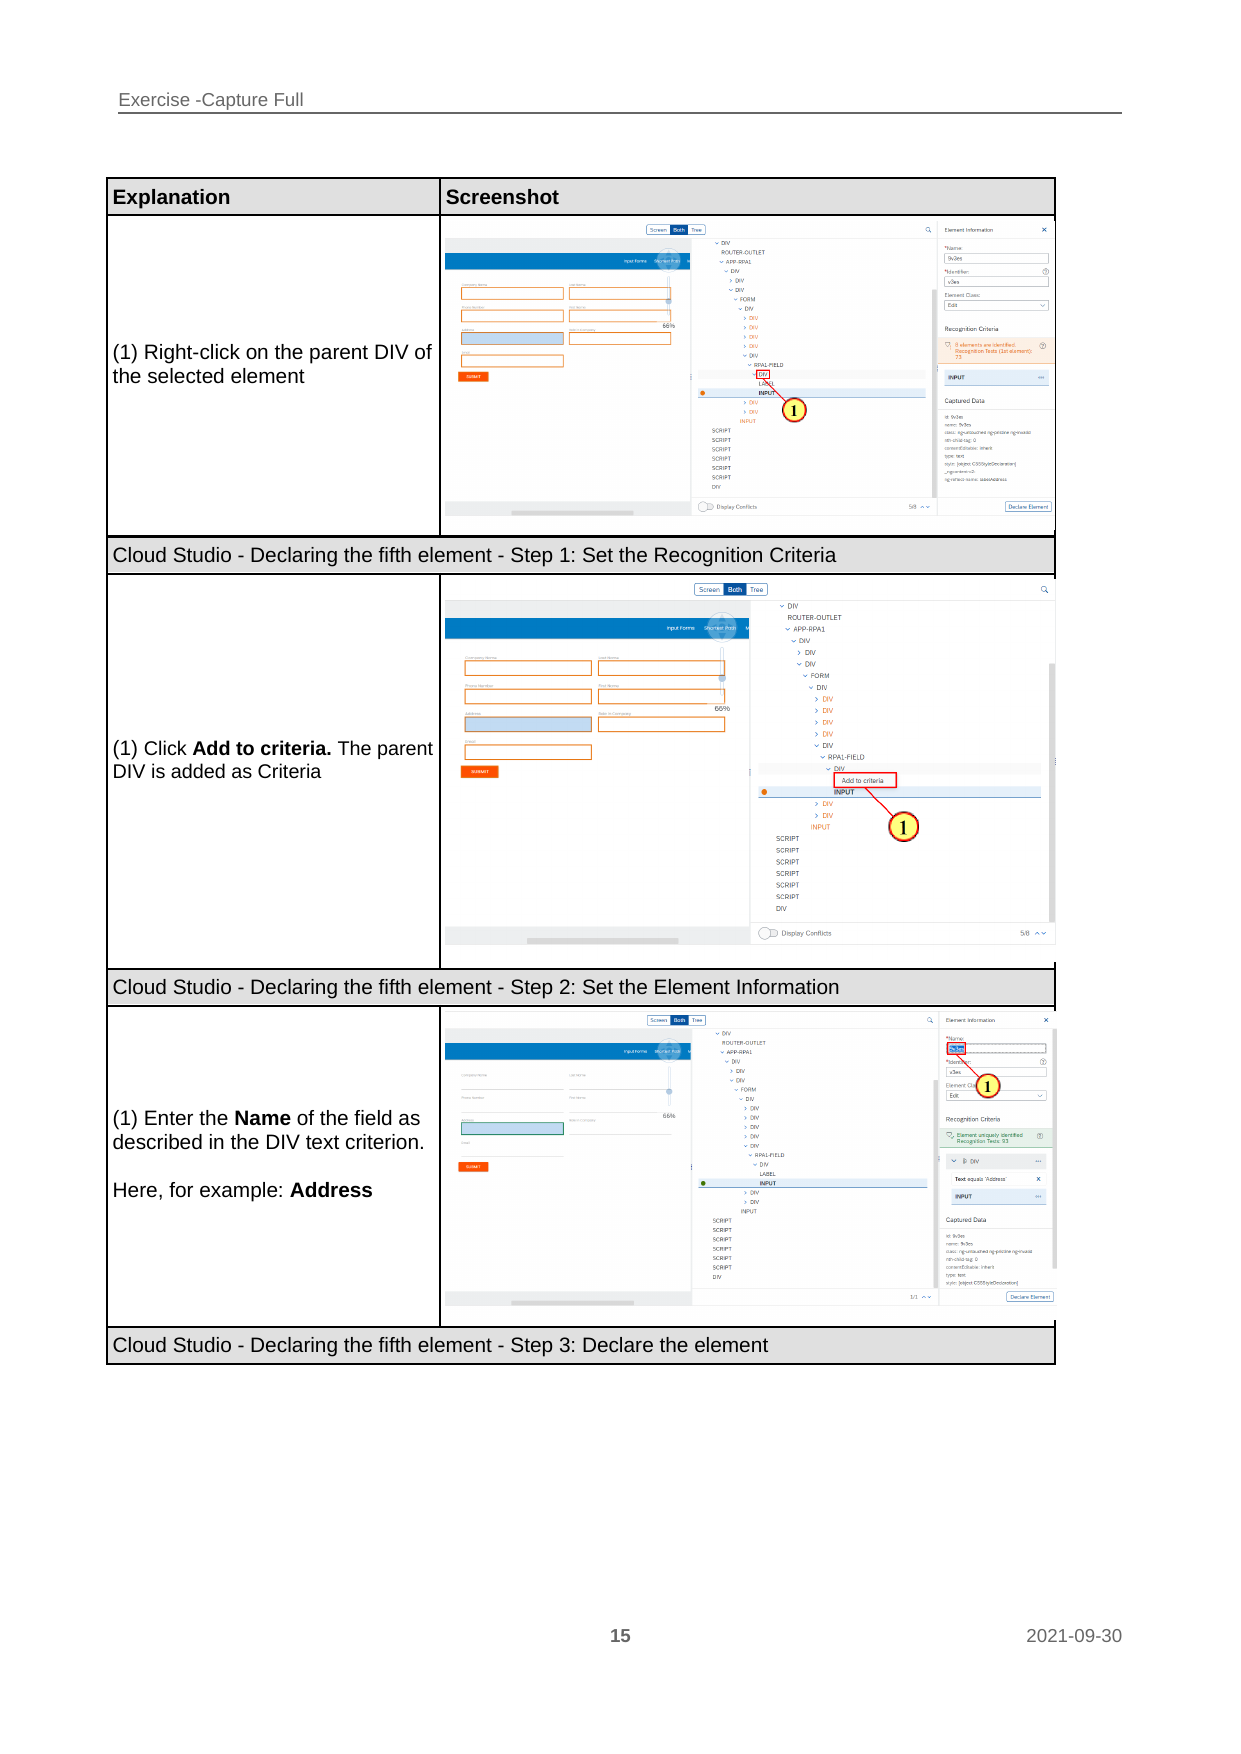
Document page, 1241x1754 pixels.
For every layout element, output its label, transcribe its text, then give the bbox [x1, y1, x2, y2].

picture [445, 221, 1055, 530]
table_cell [441, 575, 1054, 967]
table_cell (1) Right-click on the parent DIV of the selected element [108, 216, 439, 535]
table_cell (1) Enter the Name of the field as described in the DIV text criterion. Here, for example: Address [108, 1007, 439, 1326]
table_header Screenshot [441, 179, 1054, 214]
table_cell Cloud Studio - Declaring the fifth element - Step 3: Declare the element [108, 1328, 1054, 1363]
picture [445, 1011, 1057, 1320]
table_cell Cloud Studio - Declaring the fifth element - Step 2: Set the Element Information [108, 970, 1054, 1004]
table_cell Cloud Studio - Declaring the fifth element - Step 1: Set the Recognition Criteria [108, 538, 1054, 572]
picture [445, 579, 1056, 962]
table_cell [441, 216, 1054, 535]
table_cell (1) Click Add to criteria. The parent DIV is added as Criteria [108, 575, 439, 967]
table_header Explanation [108, 179, 439, 214]
table_cell [441, 1007, 1054, 1326]
